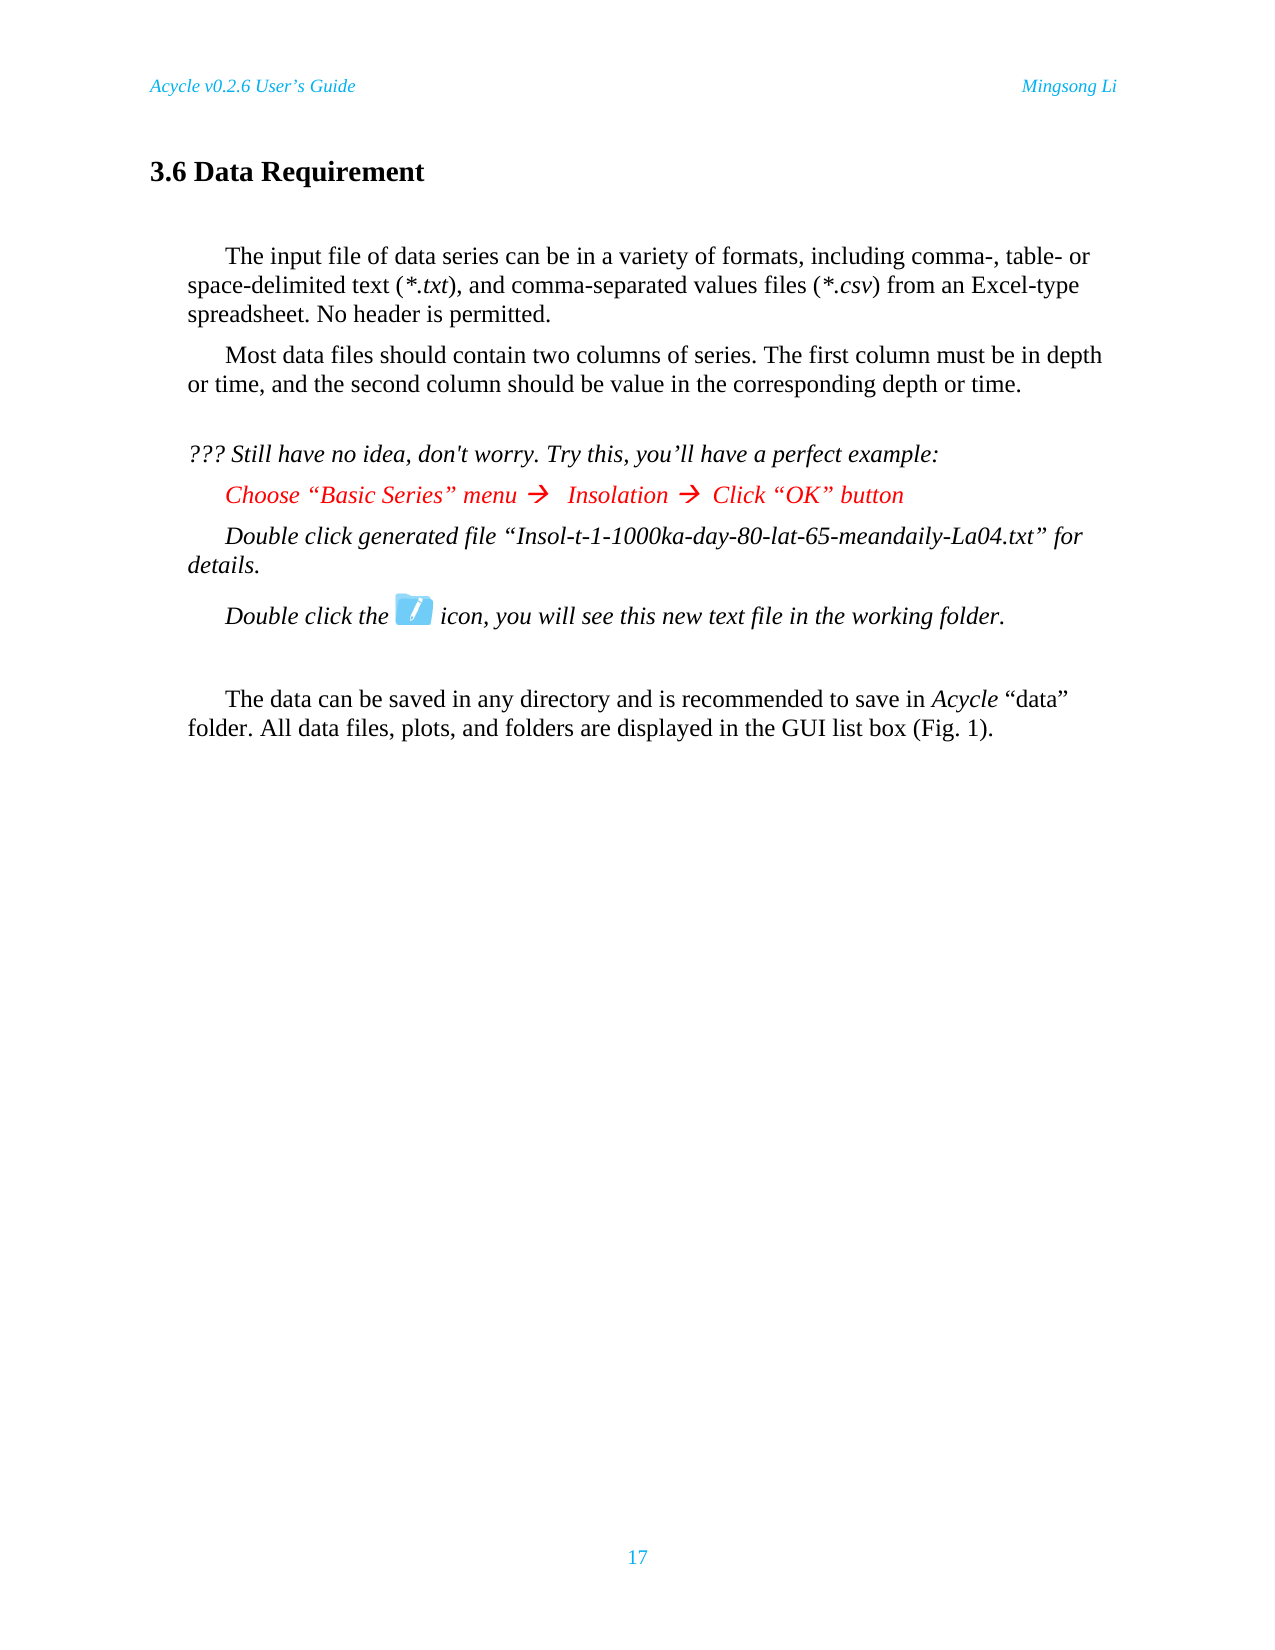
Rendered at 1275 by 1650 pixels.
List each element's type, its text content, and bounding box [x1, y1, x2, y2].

text Choose “Basic Series” menu Insolation Click “OK” button [187, 480, 1125, 509]
picture [395, 591, 434, 625]
text Most data files should contain two columns of series. The first column must be in depth or time, and the second column should be value in the corresponding depth or time. [187, 340, 1125, 398]
text The data can be saved in any directory and is recommended to save in Acycle “data” folder. All data files, plots, and folders are displayed in the GUI list box (Fig. 1). [187, 684, 1125, 741]
picture [151, 82, 157, 90]
text ??? Still have no idea, don't worry. Try this, you’ll have a perfect example: [187, 410, 1125, 468]
text Double click generated file “Insol-t-1-1000ka-day-80-lat-65-meandaily-La04.txt” for details. [187, 521, 1125, 579]
text Double click the icon, you will see this new text file in the working folder. [187, 591, 1125, 630]
text The input file of data series can be in a variety of formats, including comma-, table- or space-delimited text (*.txt), and comma-separated values files (*.csv) from an Excel-type spreadsheet. No header is permitted. [187, 241, 1125, 328]
subtitle 3.6 Data Requirement [150, 154, 1125, 188]
picture [640, 1553, 646, 1564]
